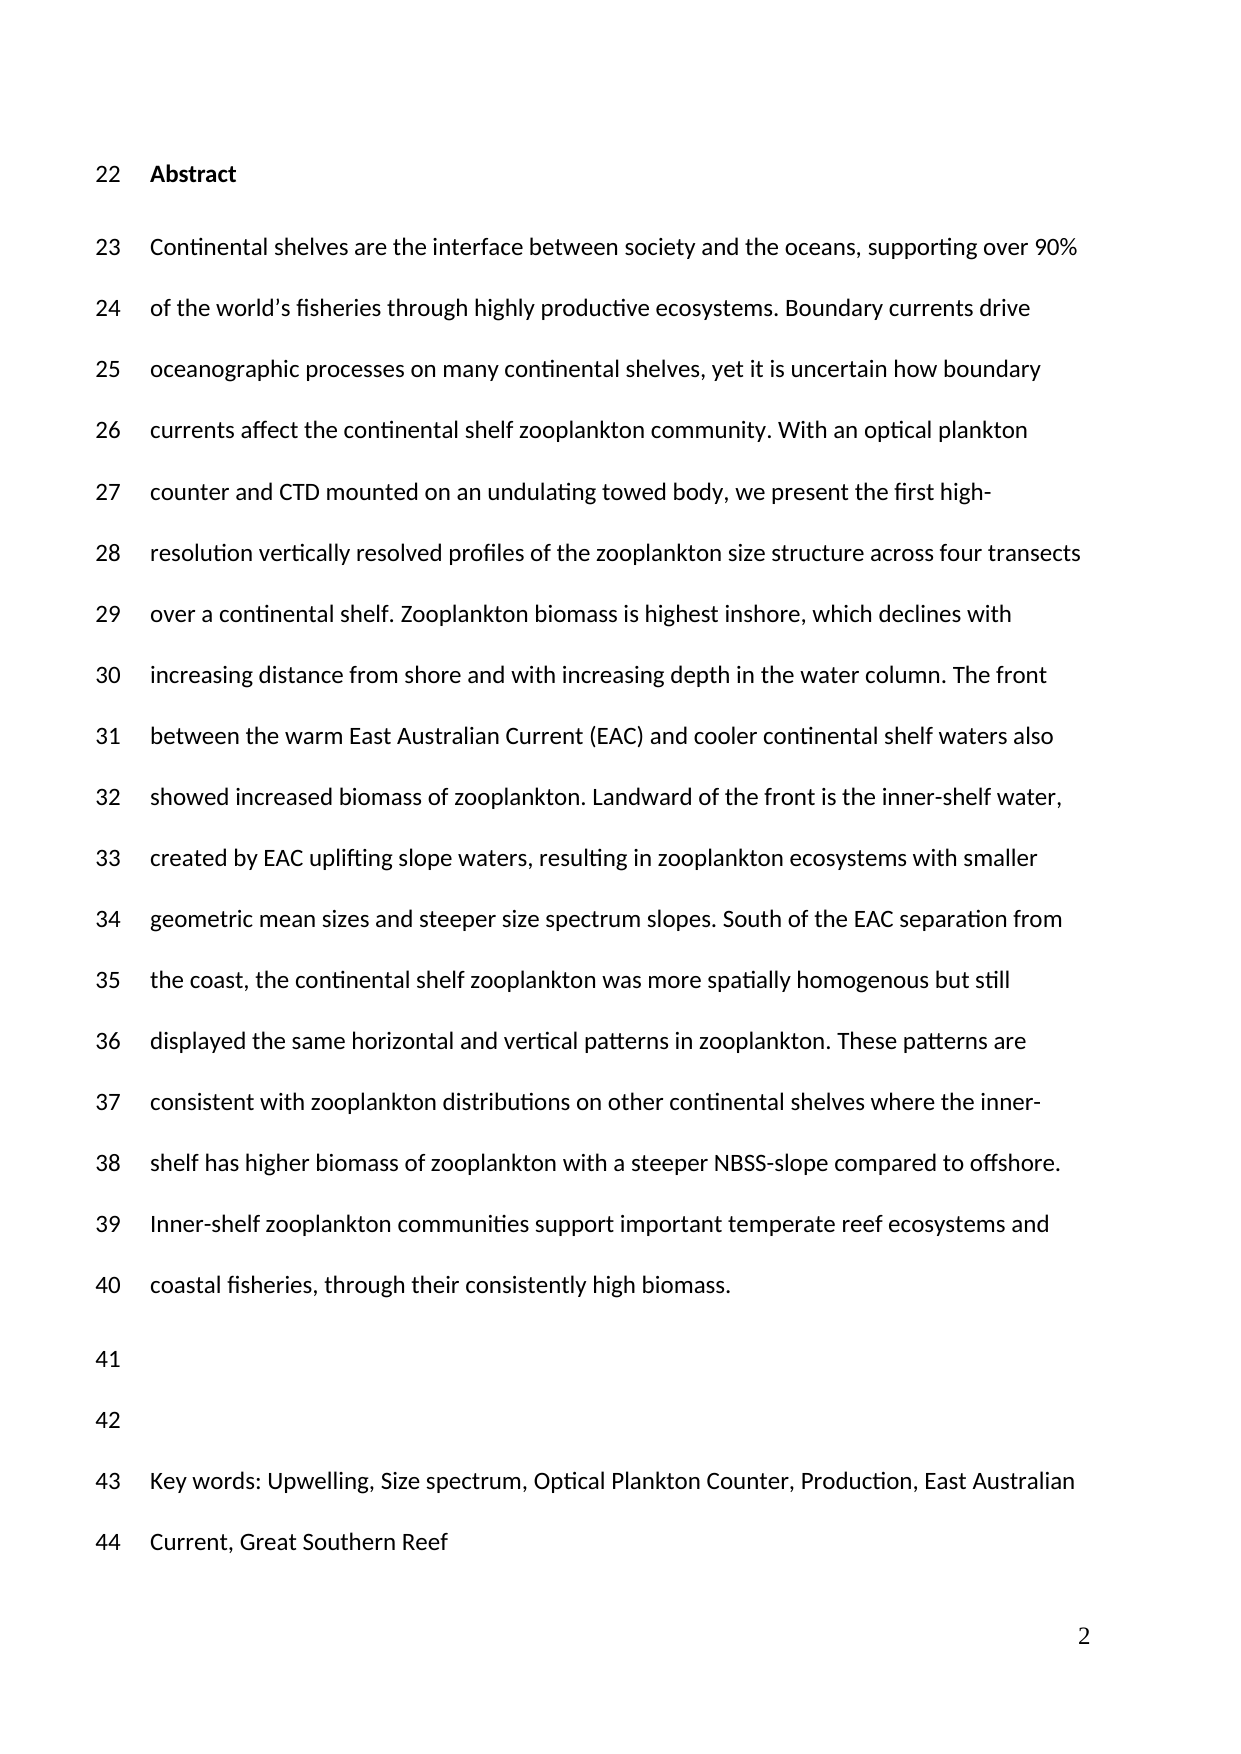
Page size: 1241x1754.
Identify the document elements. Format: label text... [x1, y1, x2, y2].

subtitle Abstract [150, 158, 1090, 188]
text Key words: Upwelling, Size spectrum, Optical Plankton Counter, Production, East Australian Current, Great Southern Reef [150, 1465, 1090, 1556]
text Continental shelves are the interface between society and the oceans, supporting over 90% of the world’s fisheries through highly productive ecosystems. Boundary currents drive oceanographic processes on many continental shelves, yet it is uncertain how boundary currents affect the continental shelf zooplankton community. With an optical plankton counter and CTD mounted on an undulating towed body, we present the first high-resolution vertically resolved profiles of the zooplankton size structure across four transects over a continental shelf. Zooplankton biomass is highest inshore, which declines with increasing distance from shore and with increasing depth in the water column. The front between the warm East Australian Current (EAC) and cooler continental shelf waters also showed increased biomass of zooplankton. Landward of the front is the inner-shelf water, created by EAC uplifting slope waters, resulting in zooplankton ecosystems with smaller geometric mean sizes and steeper size spectrum slopes. South of the EAC separation from the coast, the continental shelf zooplankton was more spatially homogenous but still displayed the same horizontal and vertical patterns in zooplankton. These patterns are consistent with zooplankton distributions on other continental shelves where the inner-shelf has higher biomass of zooplankton with a steeper NBSS-slope compared to offshore. Inner-shelf zooplankton communities support important temperate reef ecosystems and coastal fisheries, through their consistently high biomass. [150, 231, 1090, 1300]
